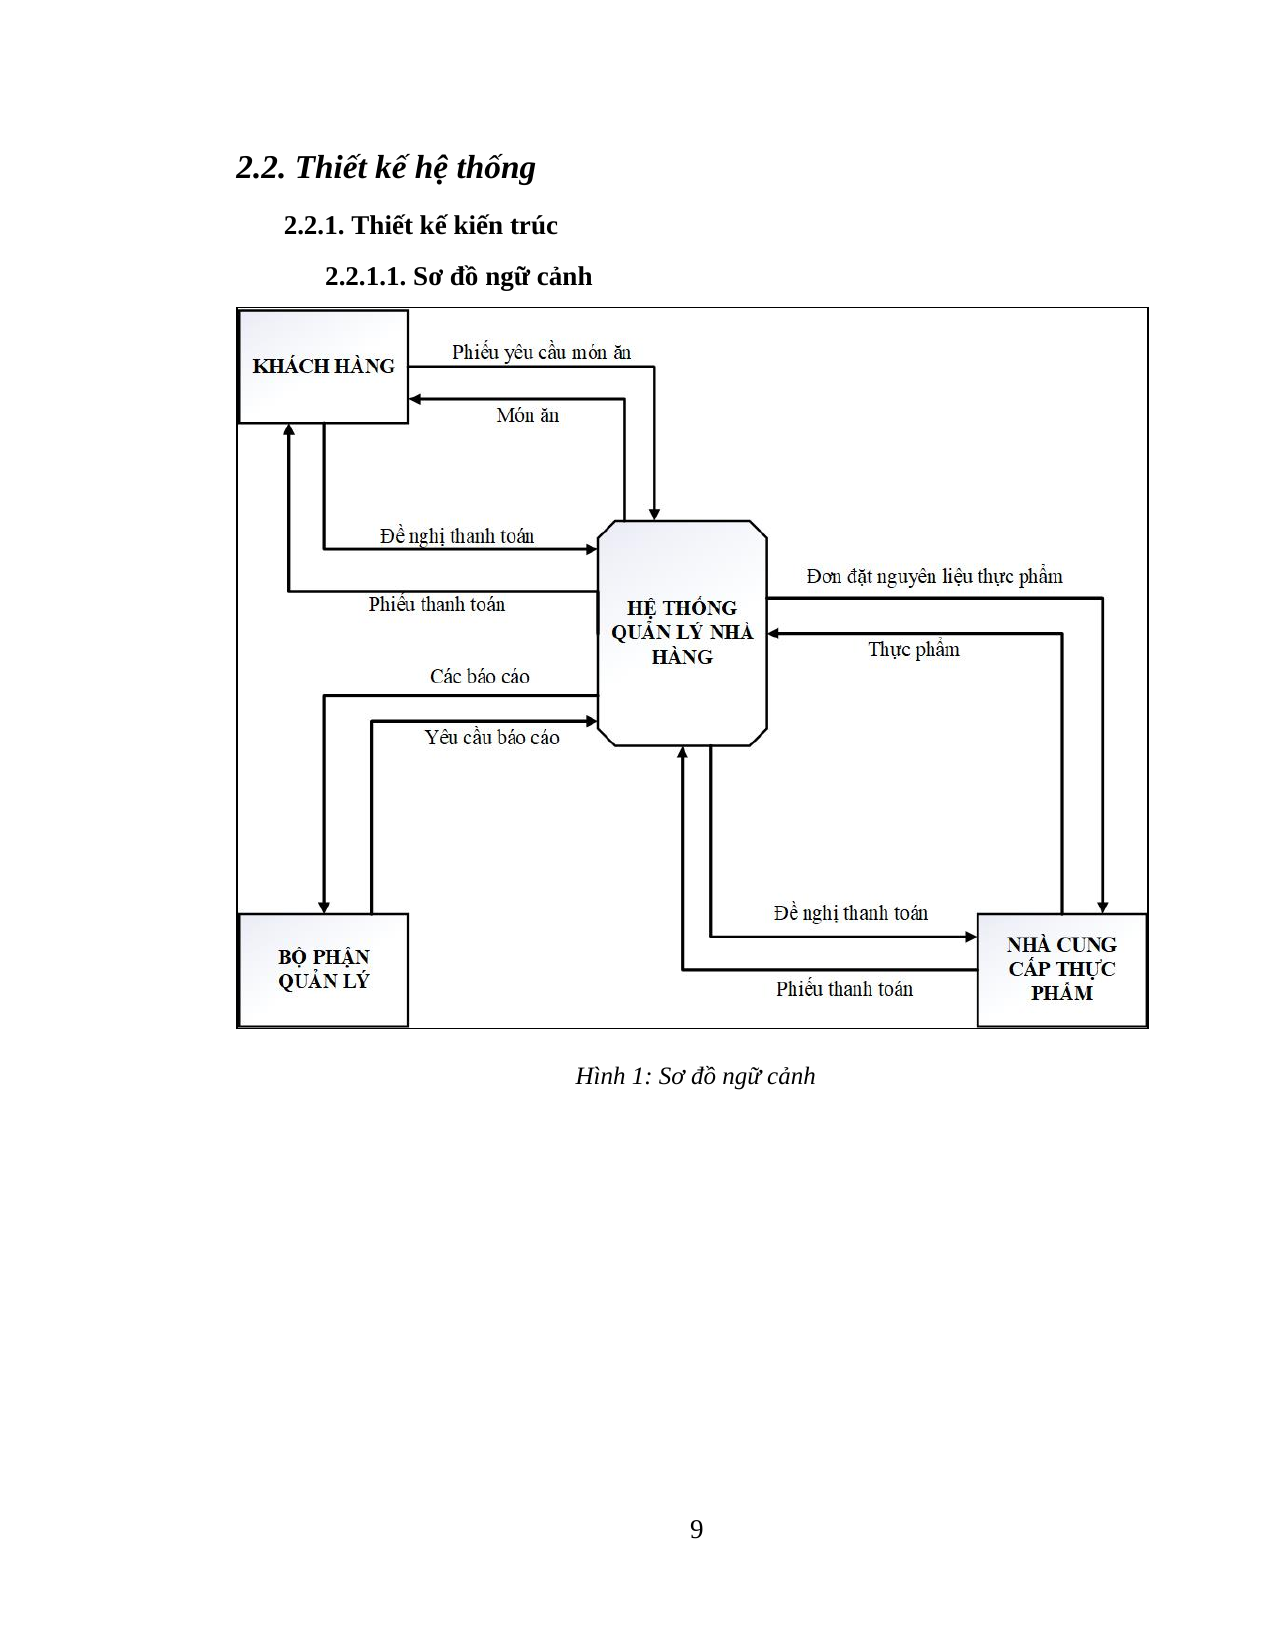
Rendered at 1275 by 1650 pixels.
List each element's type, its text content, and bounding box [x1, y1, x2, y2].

picture [238, 308, 1147, 1028]
subtitle 2.2.1. Thiết kế kiến trúc [177, 209, 1157, 241]
subtitle 2.2. Thiết kế hệ thống [177, 148, 1157, 186]
subtitle 2.2.1.1. Sơ đồ ngữ cảnh [177, 260, 1157, 291]
